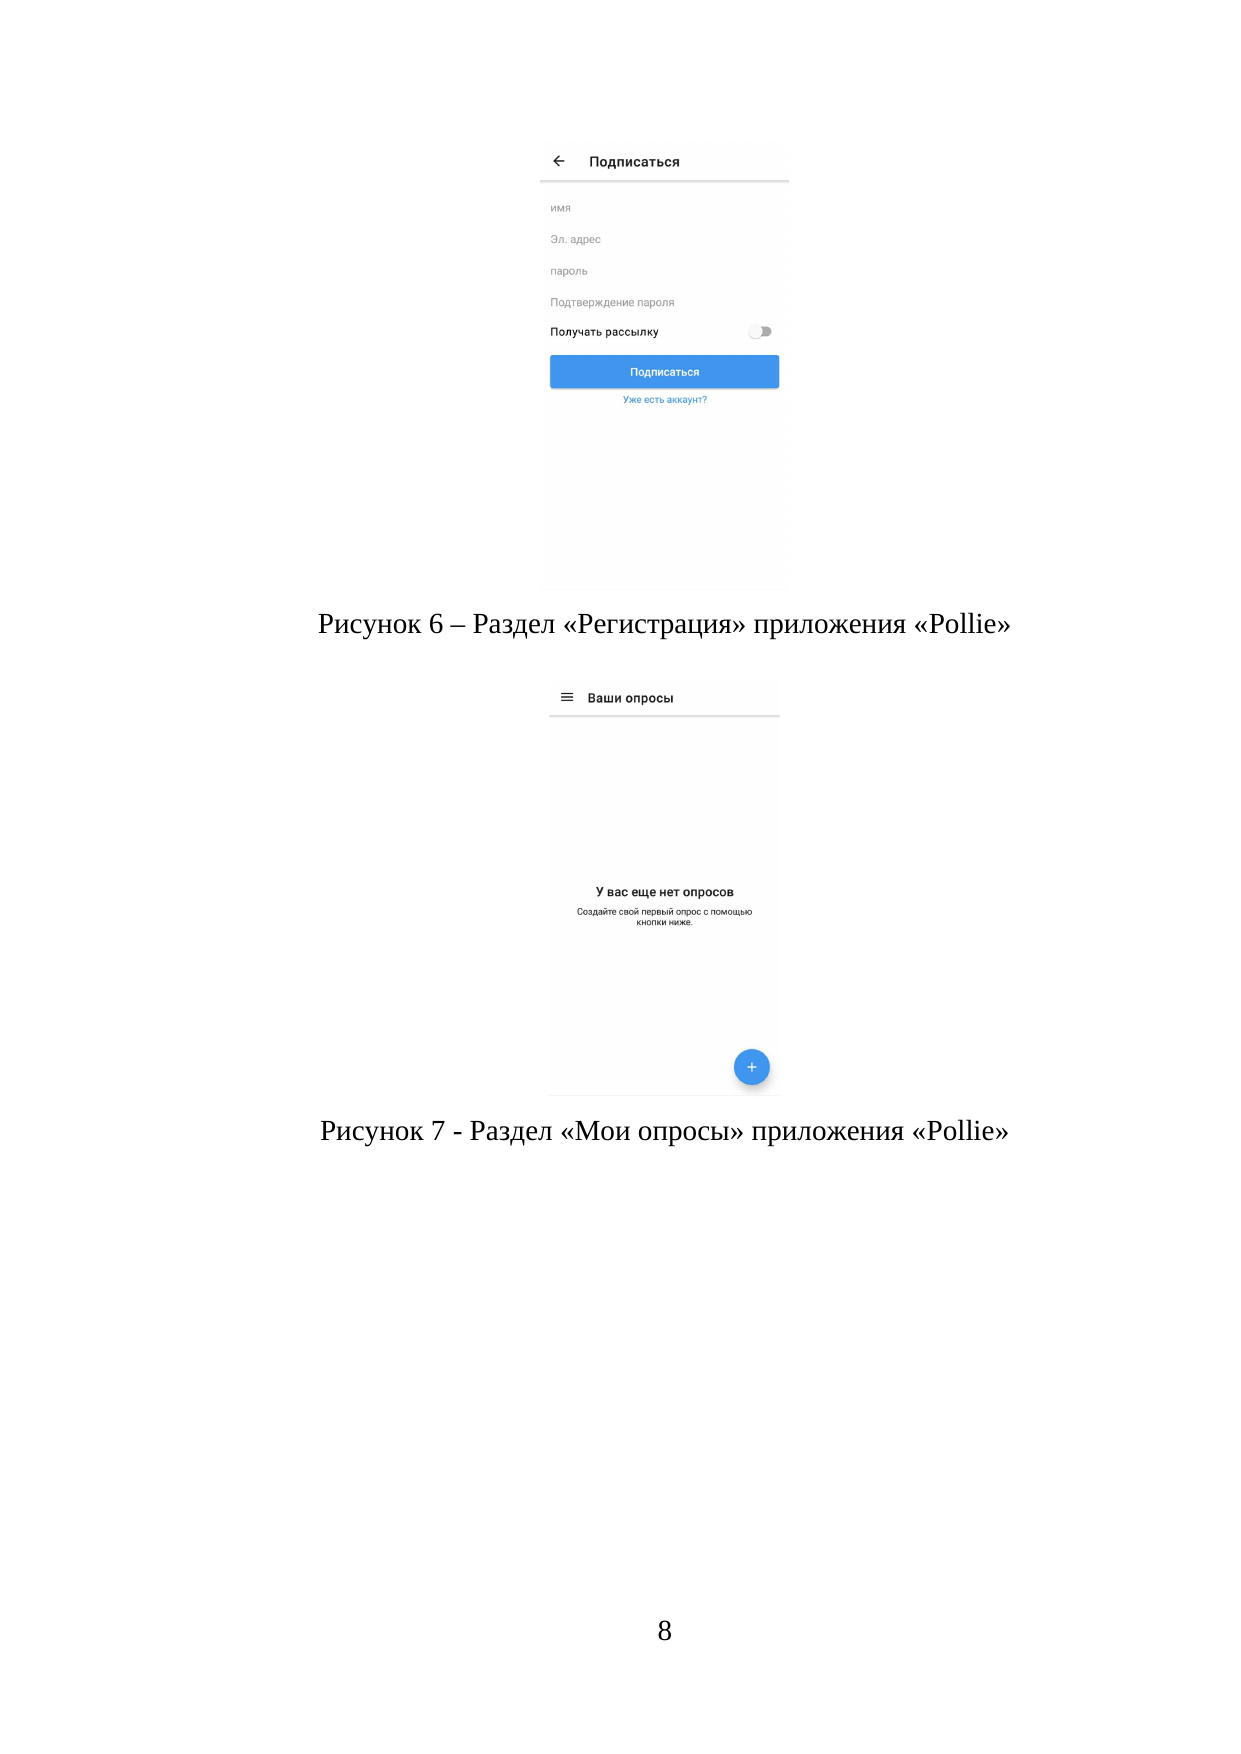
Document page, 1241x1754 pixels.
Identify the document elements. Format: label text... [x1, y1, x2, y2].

text Рисунок 7 - Раздел «Мои опросы» приложения «Pollie» [177, 1113, 1152, 1147]
picture [539, 140, 789, 590]
picture [549, 681, 780, 1097]
text Рисунок 6 – Раздел «Регистрация» приложения «Pollie» [177, 606, 1152, 639]
